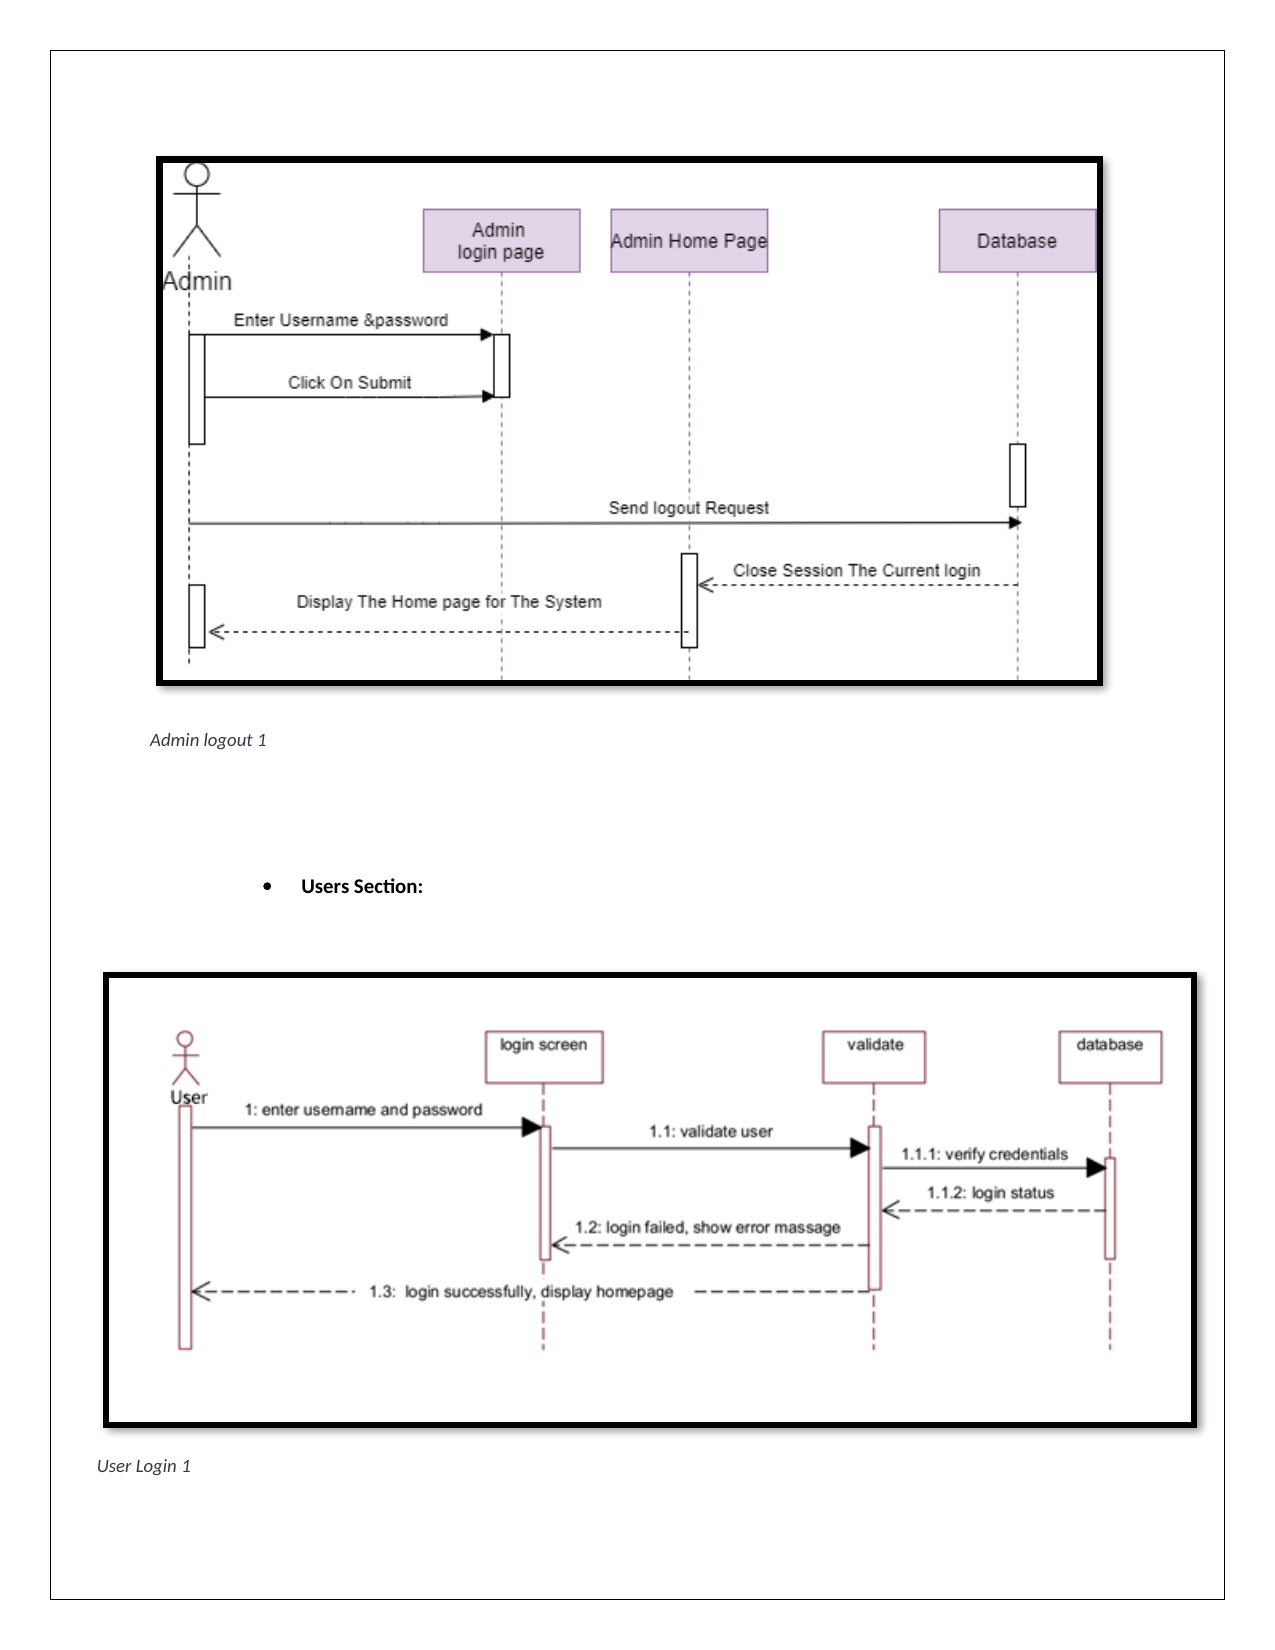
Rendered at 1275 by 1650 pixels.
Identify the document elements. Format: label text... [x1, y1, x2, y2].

picture [163, 163, 1097, 680]
text Admin logout 1 [150, 728, 1125, 751]
list Users Section: [263, 873, 1081, 899]
picture [109, 978, 1191, 1422]
